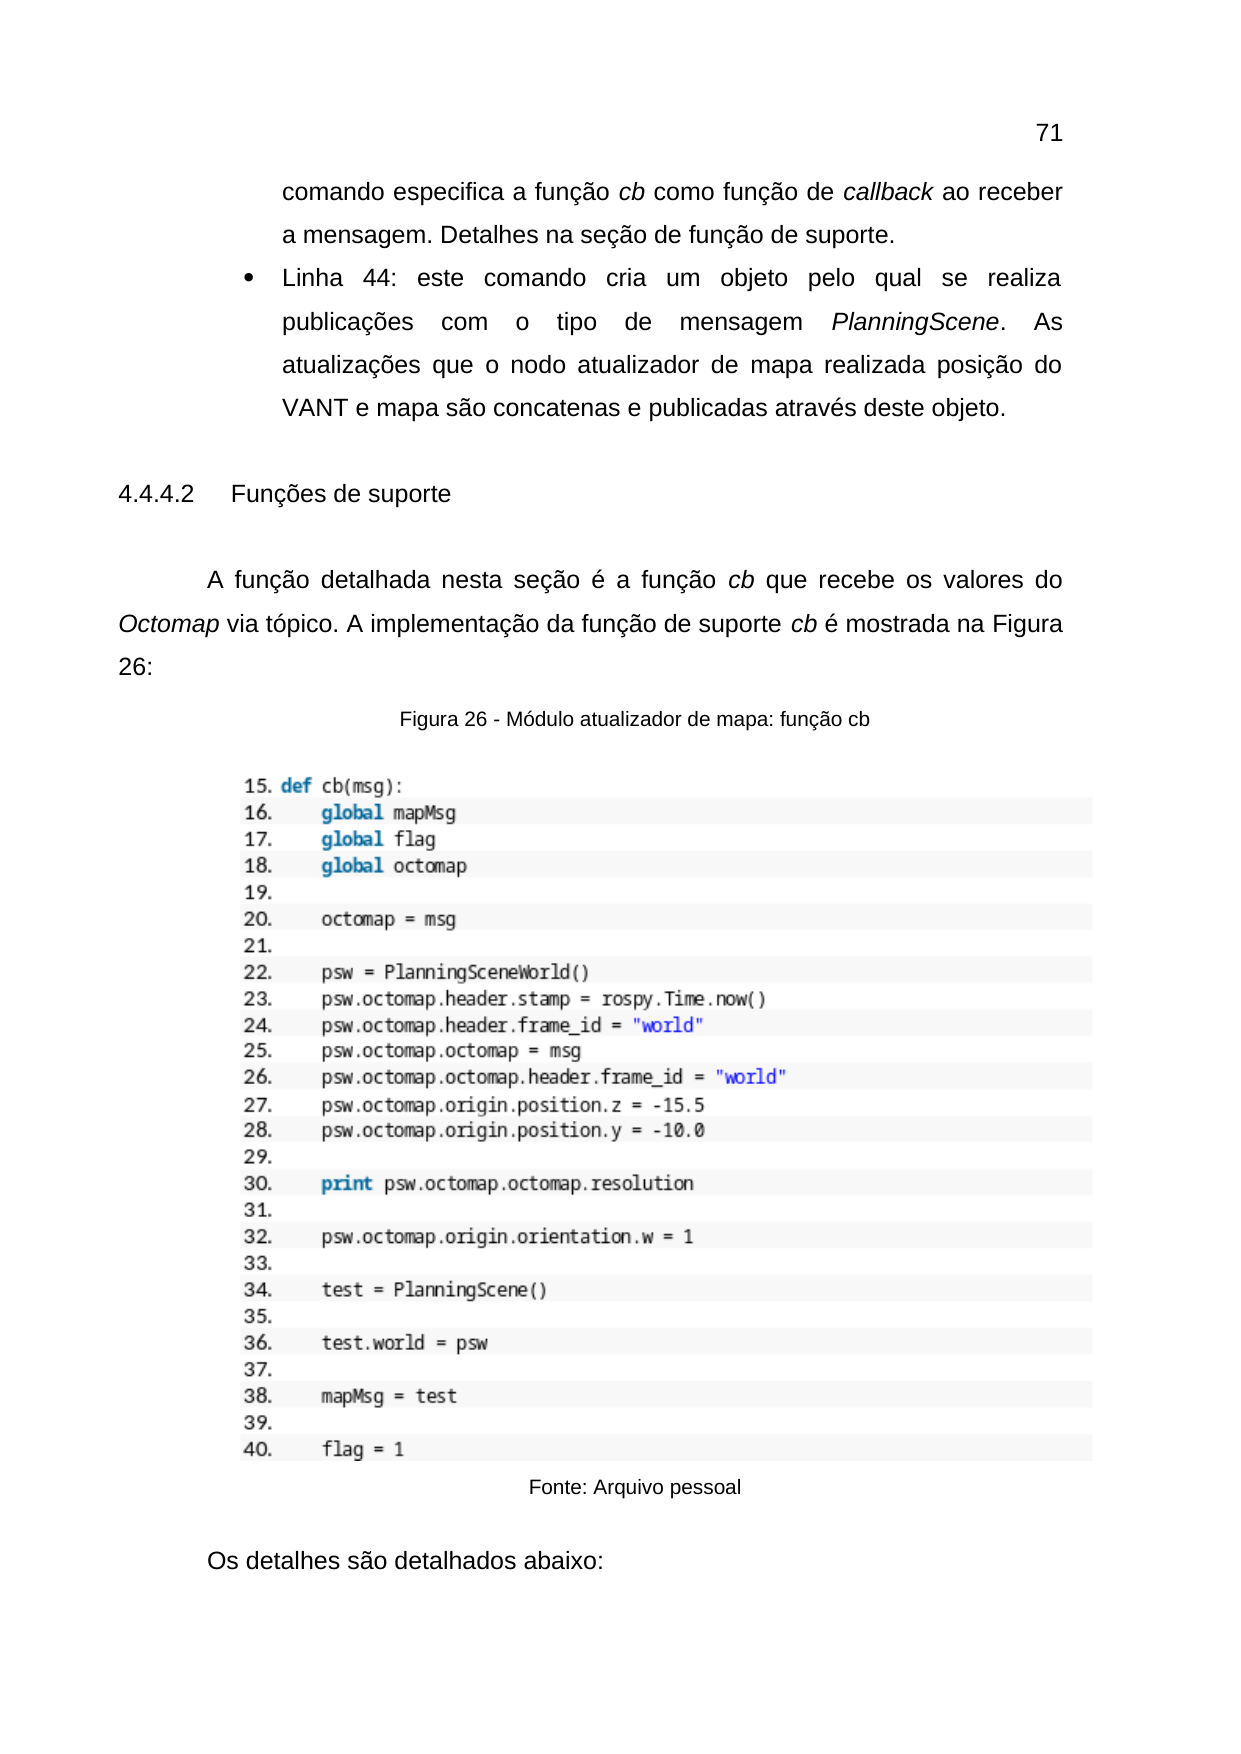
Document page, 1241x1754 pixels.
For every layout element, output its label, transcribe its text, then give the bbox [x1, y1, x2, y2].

text Os detalhes são detalhados abaixo: [118, 1546, 1063, 1575]
subtitle Funções de suporte [118, 479, 1063, 508]
text A função detalhada nesta seção é a função cb que recebe os valores do Octomap via tópico. A implementação da função de suporte cb é mostrada na Figura 26: [118, 565, 1063, 680]
text Fonte: Arquivo pessoal [118, 1474, 1063, 1498]
text Figura 26 - Módulo atualizador de mapa: função cb [118, 707, 1063, 731]
list Linha 44: este comando cria um objeto pelo qual se realiza publicações com o tipo de mensagem PlanningScene. As atualizações que o nodo atualizador de mapa realizada posição do VANT e mapa são concatenas e publicadas através deste objeto. [244, 263, 1063, 422]
